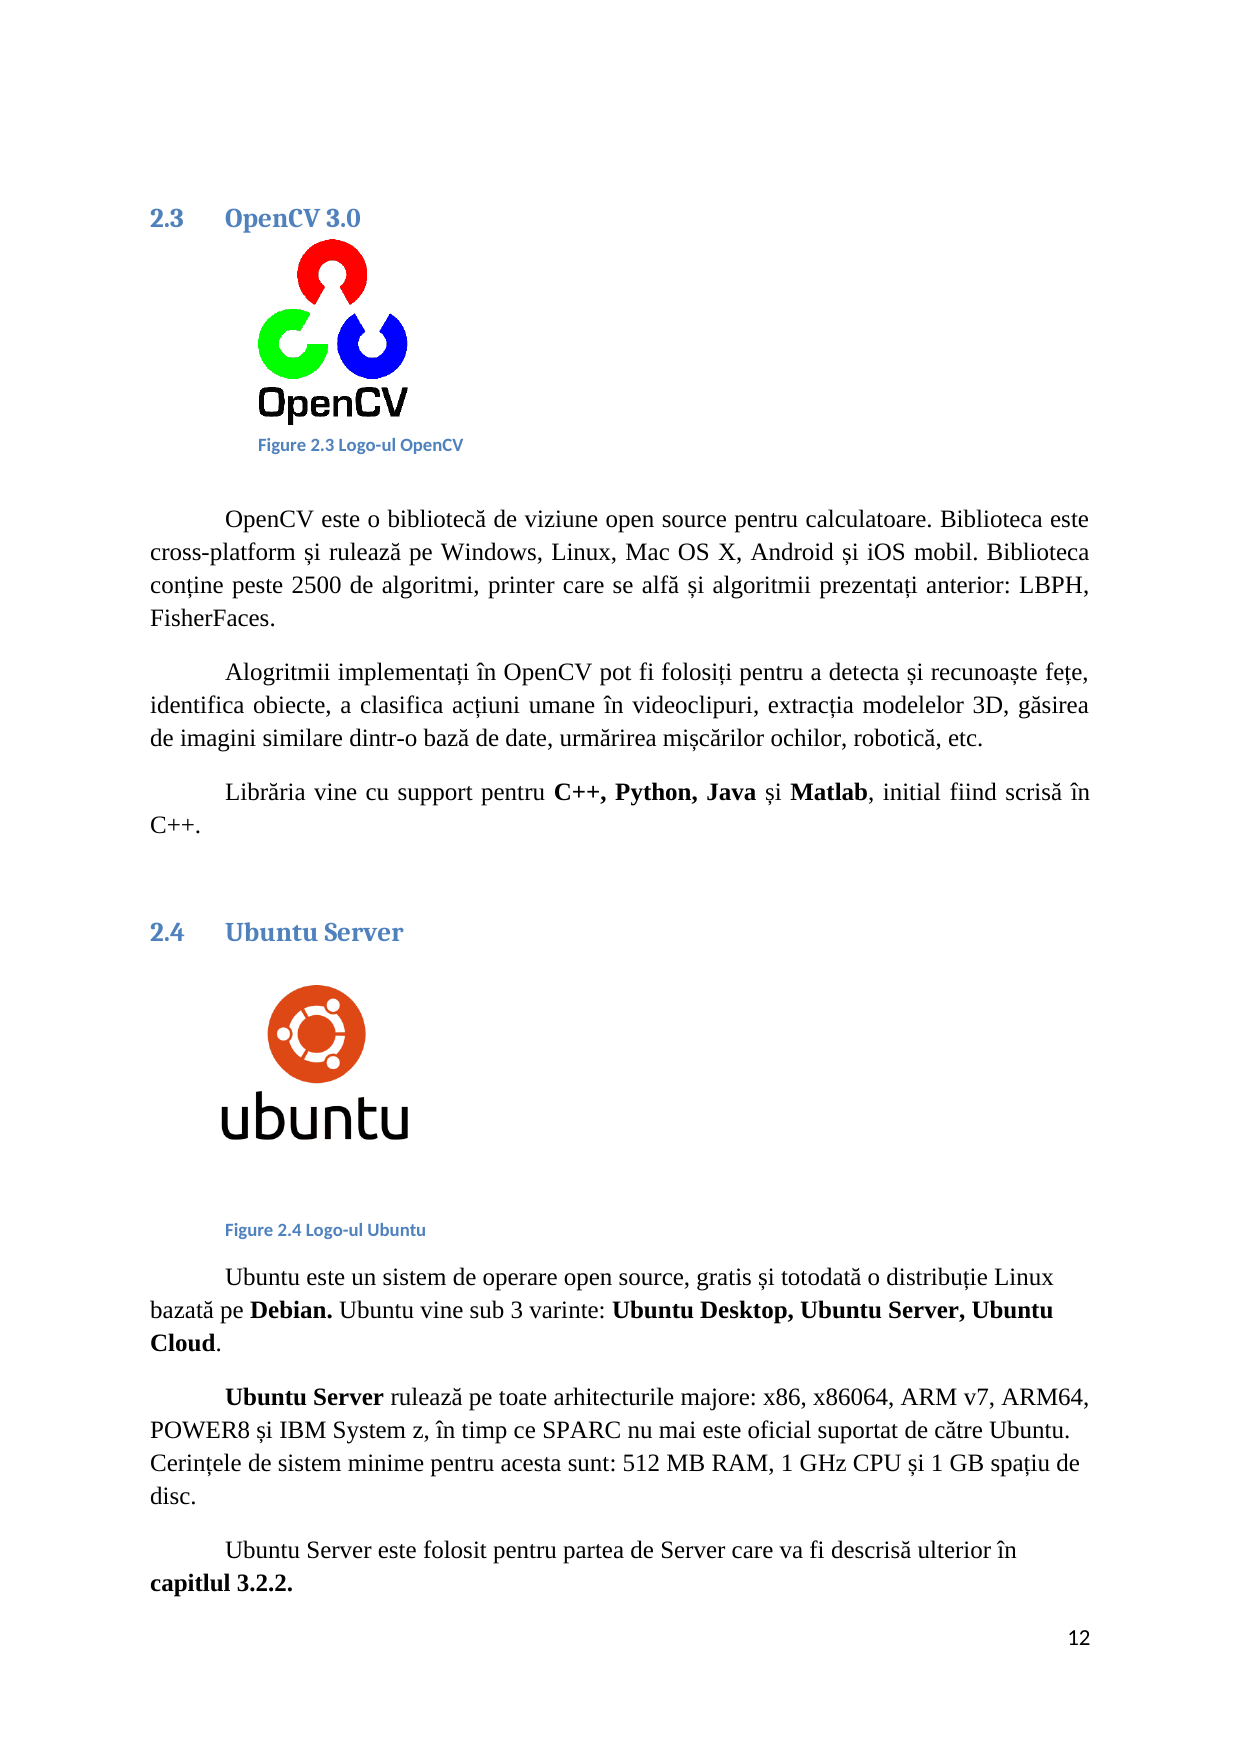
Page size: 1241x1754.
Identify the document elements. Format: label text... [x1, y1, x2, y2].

text Ubuntu este un sistem de operare open source, gratis și totodată o distribuție Linux bazată pe Debian. Ubuntu vine sub 3 varinte: Ubuntu Desktop, Ubuntu Server, Ubuntu Cloud. [150, 1262, 1090, 1357]
text Alogritmii implementați în OpenCV pot fi folosiți pentru a detecta și recunoaște fețe, identifica obiecte, a clasifica acțiuni umane în videoclipuri, extracția modelelor 3D, găsirea de imagini similare dintr-o bază de date, urmărirea mișcărilor ochilor, robotică, etc. [150, 657, 1090, 752]
picture [150, 952, 491, 1194]
text Ubuntu Server este folosit pentru partea de Server care va fi descrisă ulterior în capitlul 3.2.2. [150, 1535, 1090, 1596]
text OpenCV este o bibliotecă de viziune open source pentru calculatoare. Biblioteca este cross-platform și rulează pe Windows, Linux, Mac OS X, Android și iOS mobil. Biblioteca conține peste 2500 de algoritmi, printer care se alfă și algoritmii prezentați anterior: LBPH, FisherFaces. [150, 504, 1090, 632]
subtitle Ubuntu Server [150, 917, 1090, 948]
picture [257, 239, 408, 425]
text Librăria vine cu support pentru C++, Python, Java și Matlab, initial fiind scrisă în C++. [150, 777, 1090, 838]
text Ubuntu Server rulează pe toate arhitecturile majore: x86, x86064, ARM v7, ARM64, POWER8 și IBM System z, în timp ce SPARC nu mai este oficial suportat de către Ubuntu. Cerințele de sistem minime pentru acesta sunt: 512 MB RAM, 1 GHz CPU și 1 GB spațiu de disc. [150, 1382, 1090, 1509]
subtitle OpenCV 3.0 [150, 203, 1090, 234]
text Figure 2.4 Logo-ul Ubuntu [150, 1218, 1090, 1241]
